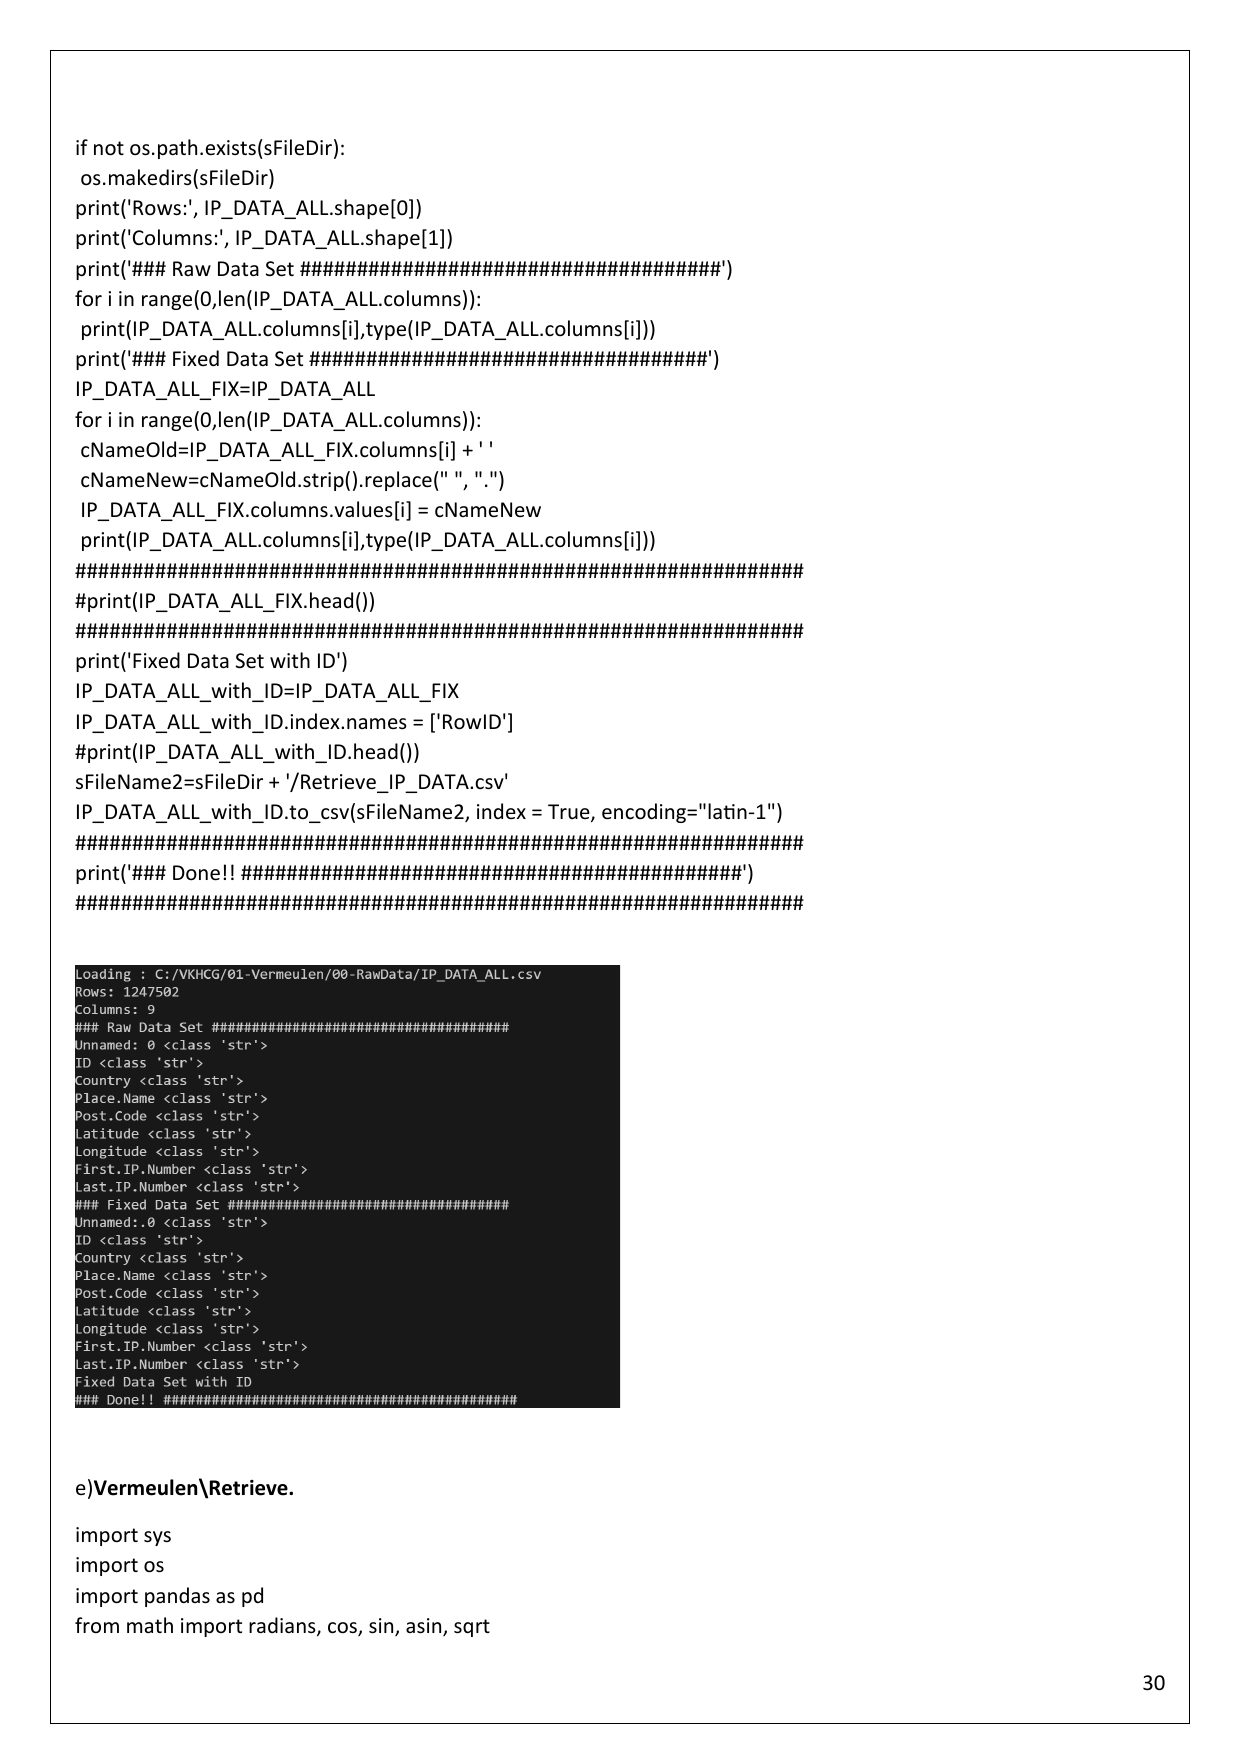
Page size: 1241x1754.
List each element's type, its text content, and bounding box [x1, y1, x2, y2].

text ################################################################ [75, 888, 1165, 916]
text IP_DATA_ALL_with_ID=IP_DATA_ALL_FIX [75, 677, 1165, 705]
text e)Vermeulen\Retrieve. [75, 1473, 1165, 1501]
text print('Fixed Data Set with ID') [75, 646, 1165, 674]
text IP_DATA_ALL_FIX.columns.values[i] = cNameNew [75, 495, 1165, 523]
text print('### Done!! ############################################') [75, 858, 1165, 886]
text IP_DATA_ALL_FIX=IP_DATA_ALL [75, 374, 1165, 403]
text from math import radians, cos, sin, asin, sqrt [75, 1611, 1165, 1639]
text if not os.path.exists(sFileDir): [75, 133, 1165, 161]
text #print(IP_DATA_ALL_FIX.head()) [75, 586, 1165, 614]
text print('### Fixed Data Set ###################################') [75, 344, 1165, 372]
text cNameOld=IP_DATA_ALL_FIX.columns[i] + ' ' [75, 435, 1165, 463]
text print('Rows:', IP_DATA_ALL.shape[0]) [75, 193, 1165, 221]
text print(IP_DATA_ALL.columns[i],type(IP_DATA_ALL.columns[i])) [75, 526, 1165, 554]
text for i in range(0,len(IP_DATA_ALL.columns)): [75, 405, 1165, 433]
text print('Columns:', IP_DATA_ALL.shape[1]) [75, 223, 1165, 252]
text ################################################################ [75, 828, 1165, 856]
text #print(IP_DATA_ALL_with_ID.head()) [75, 737, 1165, 765]
text for i in range(0,len(IP_DATA_ALL.columns)): [75, 284, 1165, 312]
text import pandas as pd [75, 1581, 1165, 1609]
picture [75, 965, 621, 1408]
text cNameNew=cNameOld.strip().replace(" ", ".") [75, 465, 1165, 493]
text os.makedirs(sFileDir) [75, 163, 1165, 191]
text ################################################################ [75, 616, 1165, 644]
text import sys [75, 1520, 1165, 1548]
text print('### Raw Data Set #####################################') [75, 254, 1165, 282]
text IP_DATA_ALL_with_ID.index.names = ['RowID'] [75, 707, 1165, 735]
text IP_DATA_ALL_with_ID.to_csv(sFileName2, index = True, encoding="latin-1") [75, 797, 1165, 826]
text sFileName2=sFileDir + '/Retrieve_IP_DATA.csv' [75, 767, 1165, 795]
text ################################################################ [75, 556, 1165, 584]
text import os [75, 1551, 1165, 1578]
text print(IP_DATA_ALL.columns[i],type(IP_DATA_ALL.columns[i])) [75, 314, 1165, 342]
